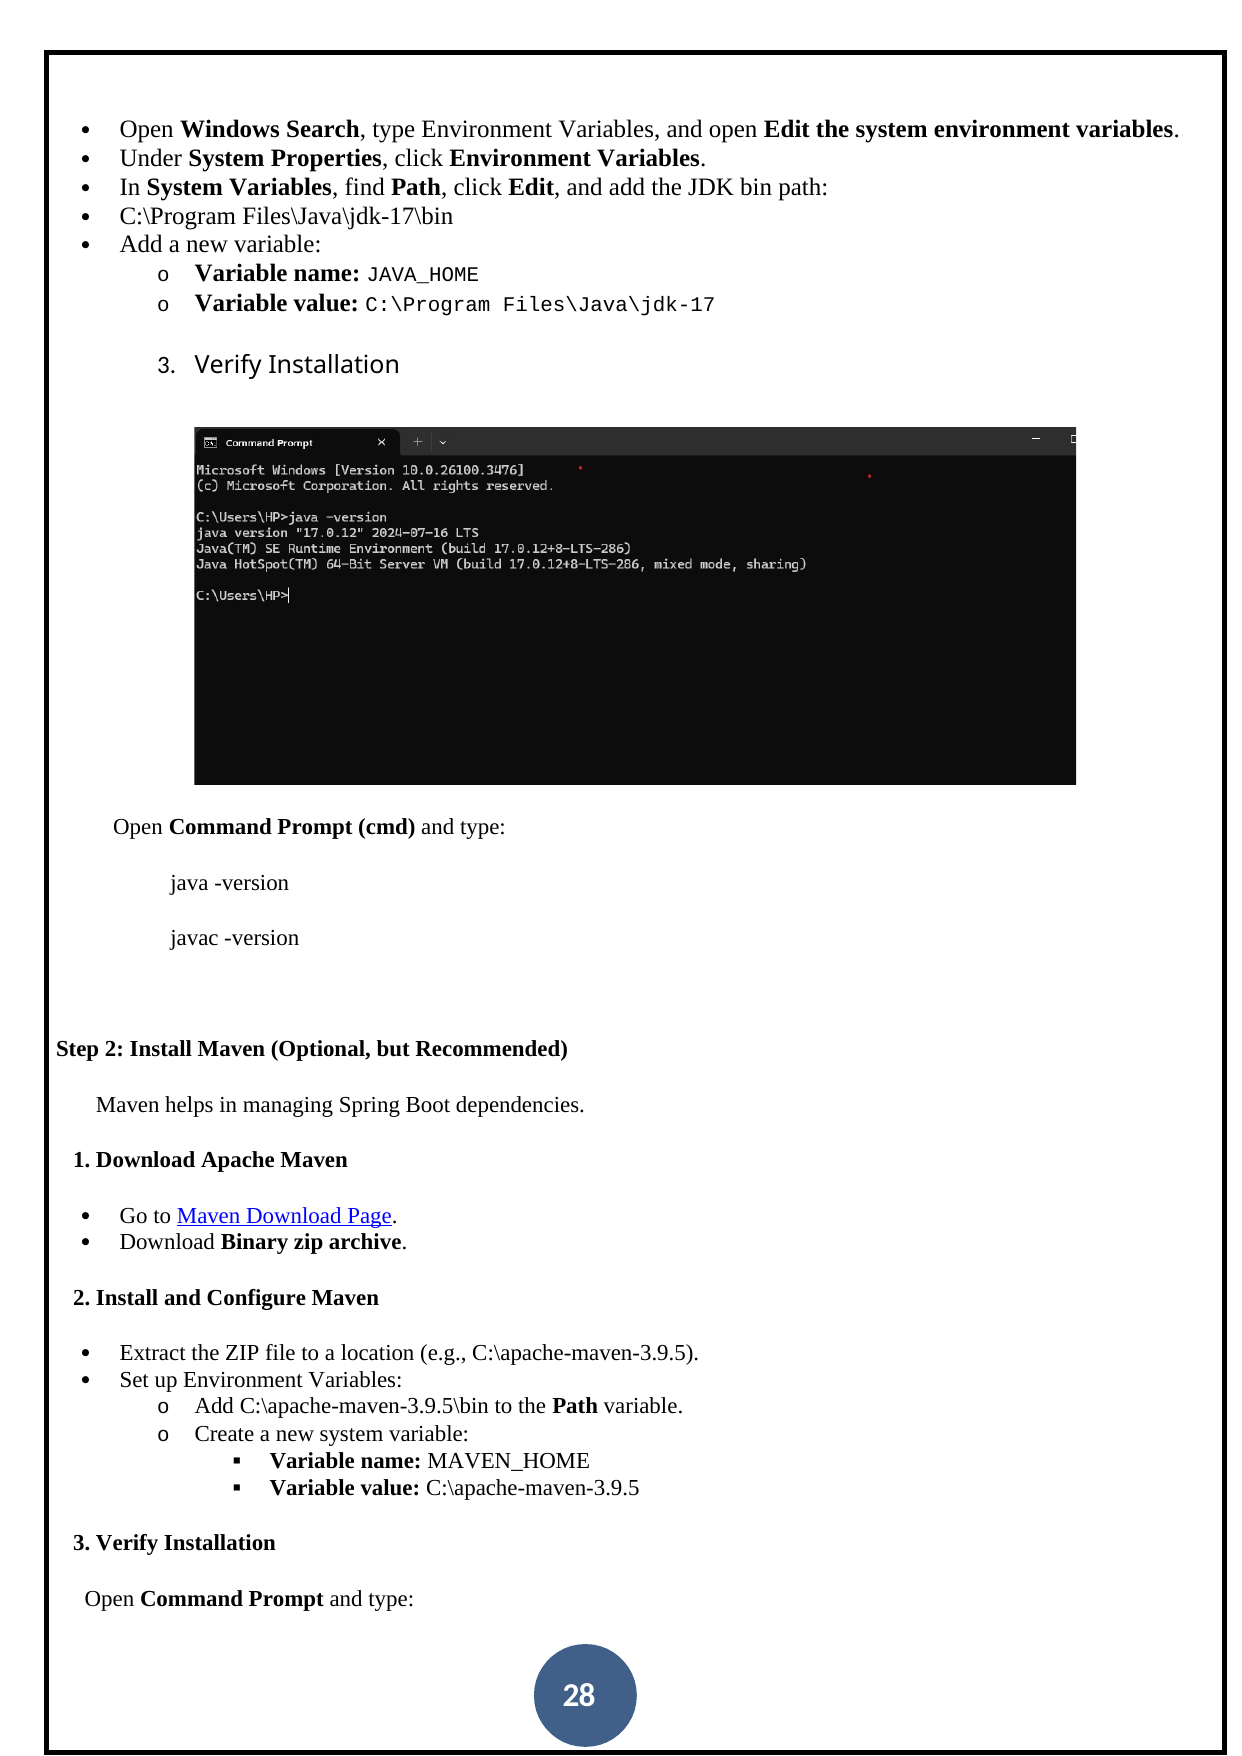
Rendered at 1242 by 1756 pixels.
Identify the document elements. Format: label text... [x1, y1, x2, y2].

list In System Variables, find Path, click Edit, and add the JDK bin path: [82, 172, 1222, 201]
text Open Command Prompt and type: [49, 1585, 1222, 1611]
list Variable value: C:\Program Files\Java\jdk-17 [157, 288, 1222, 317]
list Add C:\apache-maven-3.9.5\bin to the Path variable. [157, 1392, 1222, 1420]
list Add a new variable: [82, 229, 1222, 258]
picture [194, 427, 1077, 785]
list Variable value: C:\apache-maven-3.9.5 [232, 1474, 1222, 1500]
list Extract the ZIP file to a location (e.g., C:\apache-maven-3.9.5). [82, 1339, 1222, 1366]
text 3. Verify Installation [49, 1529, 1222, 1556]
subtitle Verify Installation [157, 347, 1222, 381]
text java -version [49, 869, 1222, 895]
list Open Windows Search, type Environment Variables, and open Edit the system environment variables. [82, 114, 1222, 143]
list Download Binary zip archive. [82, 1228, 1222, 1255]
text javac -version [49, 924, 1222, 951]
text 1. Download Apache Maven [49, 1147, 1222, 1173]
list Go to Maven Download Page. [82, 1202, 1222, 1228]
text Open Command Prompt (cmd) and type: [49, 813, 1222, 840]
list Variable name: MAVEN_HOME [232, 1447, 1222, 1474]
list Set up Environment Variables: [82, 1366, 1222, 1392]
list Create a new system variable: [157, 1420, 1222, 1447]
list Under System Properties, click Environment Variables. [82, 143, 1222, 172]
text Step 2: Install Maven (Optional, but Recommended) [49, 1036, 1222, 1062]
text Maven helps in managing Spring Boot dependencies. [49, 1091, 1222, 1117]
text 2. Install and Configure Maven [49, 1284, 1222, 1310]
list C:\Program Files\Java\jdk-17\bin [82, 201, 1222, 229]
list Variable name: JAVA_HOME [157, 258, 1222, 288]
